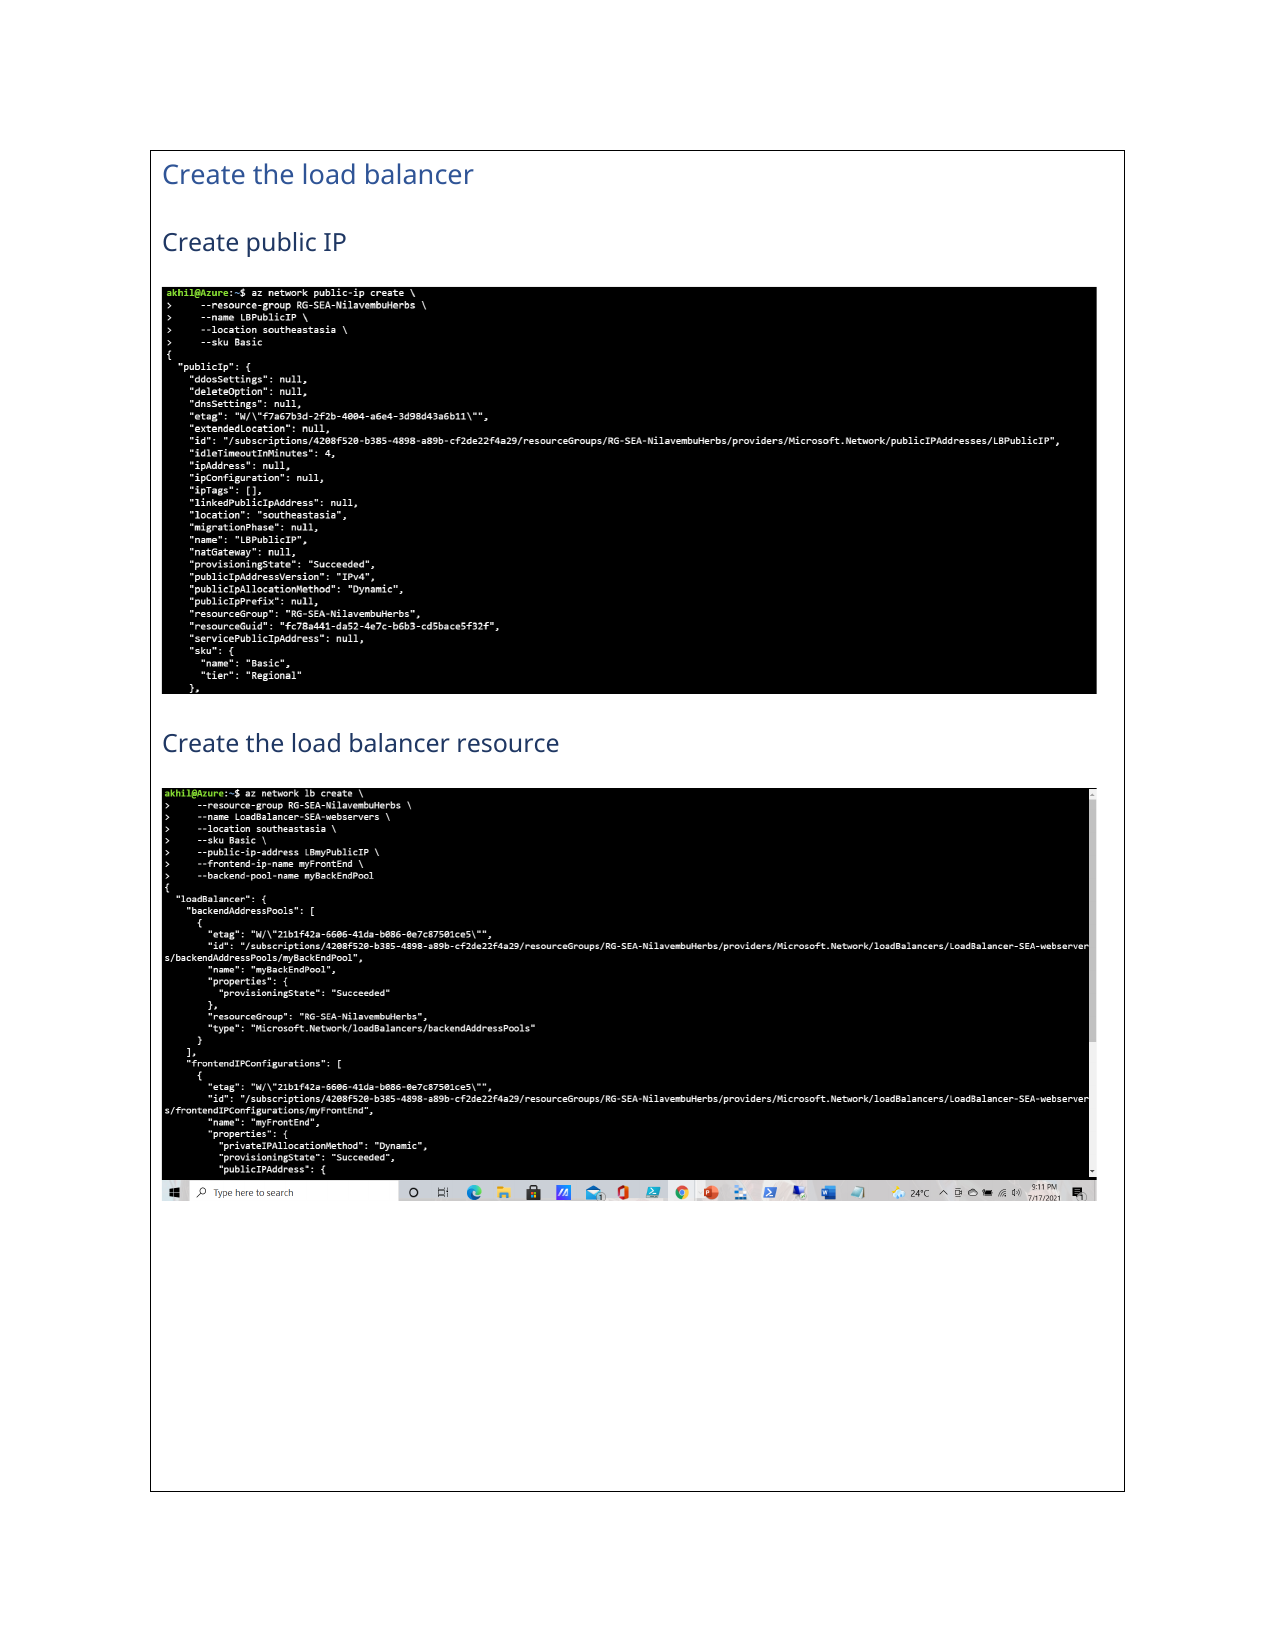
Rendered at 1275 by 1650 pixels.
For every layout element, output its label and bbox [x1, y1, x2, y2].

picture [161, 788, 1097, 1201]
picture [161, 286, 1097, 694]
table_cell [151, 151, 1124, 1491]
